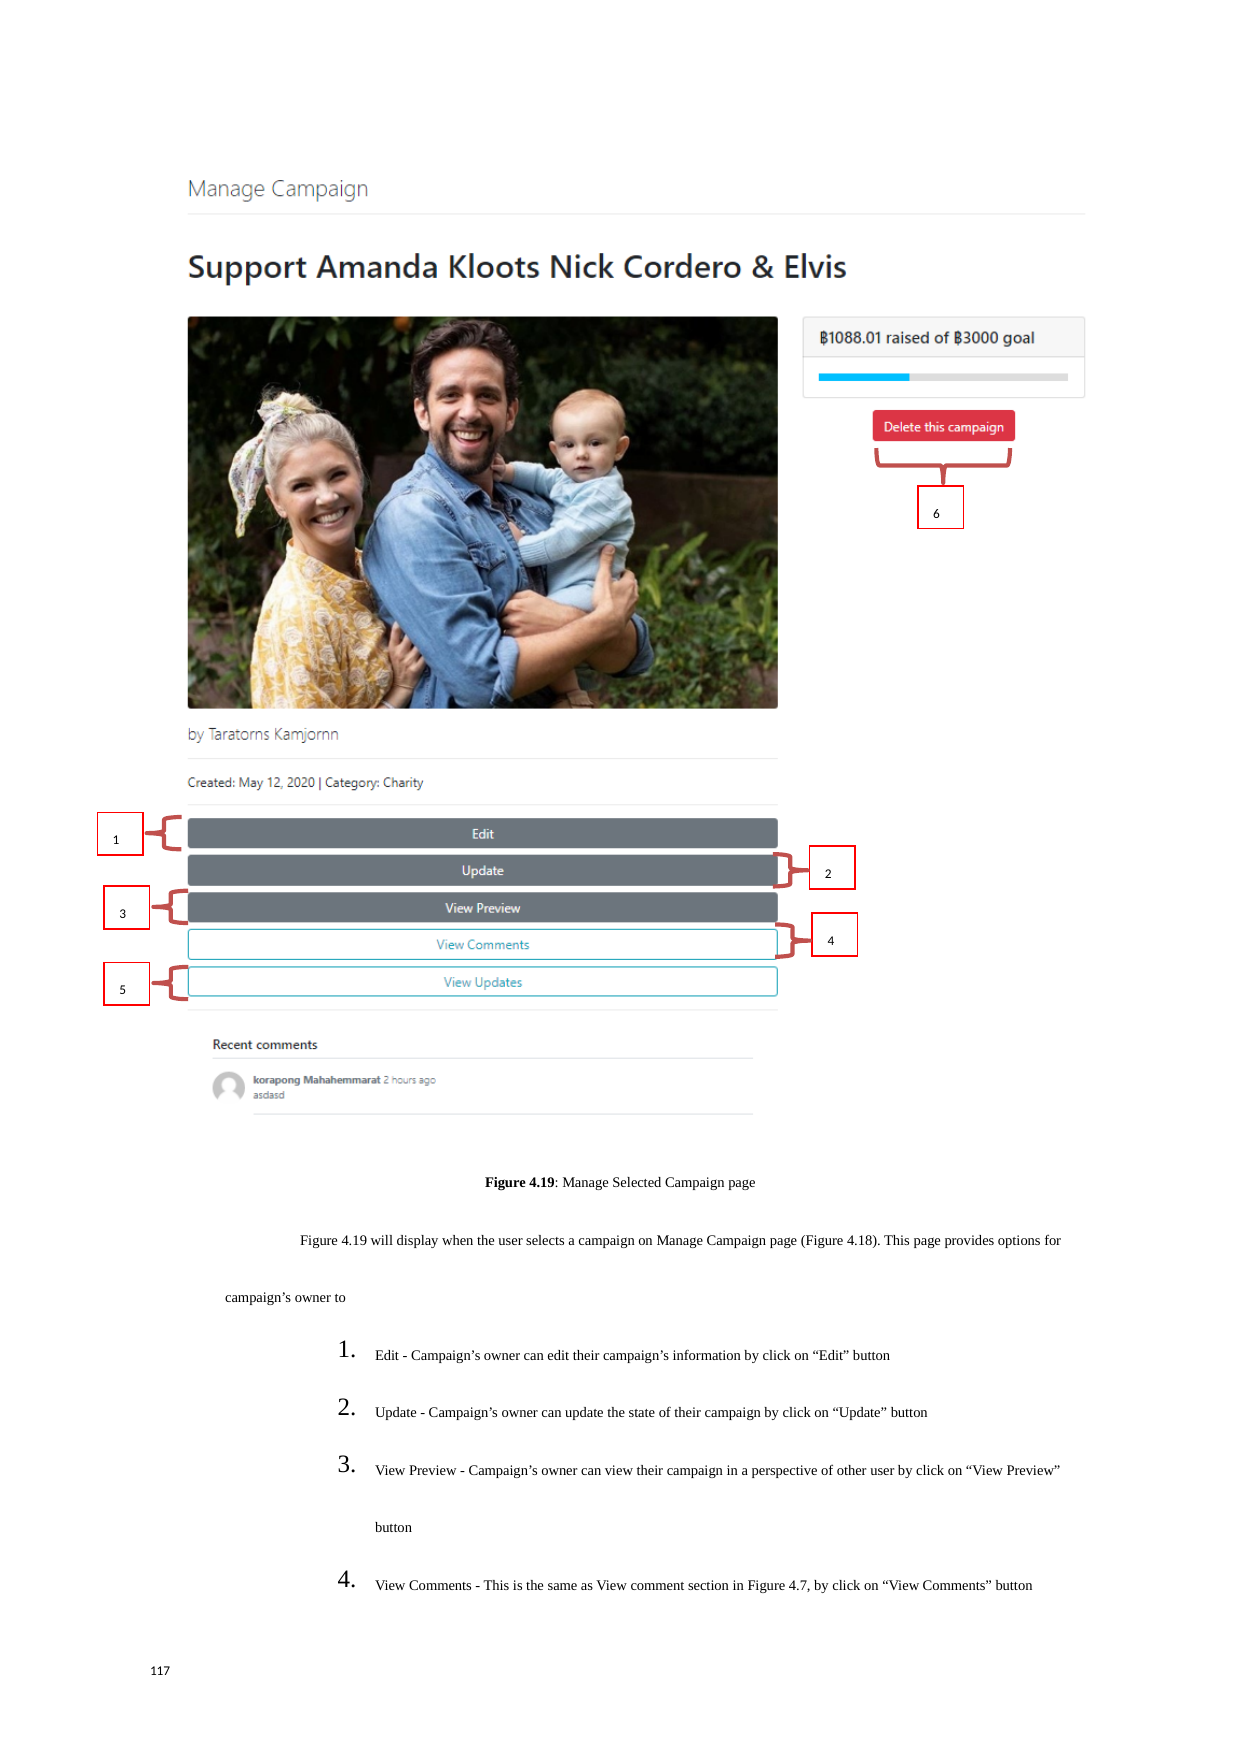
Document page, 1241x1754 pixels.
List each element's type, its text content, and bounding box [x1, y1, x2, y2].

text Figure 4.19 will display when the user selects a campaign on Manage Campaign page (Figure 4.18). This page provides options for campaign’s owner to [225, 1219, 1090, 1306]
list Edit - Campaign’s owner can edit their campaign’s information by click on “Edit” button [337, 1334, 1090, 1363]
text Figure 4.19: Manage Selected Campaign page [150, 1162, 1090, 1191]
list Update - Campaign’s owner can update the state of their campaign by click on “Update” button [337, 1392, 1090, 1421]
list View Preview - Campaign’s owner can view their campaign in a perspective of other user by click on “View Preview” button [337, 1449, 1090, 1536]
list View Comments - This is the same as View comment section in Figure 4.7, by click on “View Comments” button [337, 1564, 1090, 1593]
picture [149, 150, 1095, 1134]
